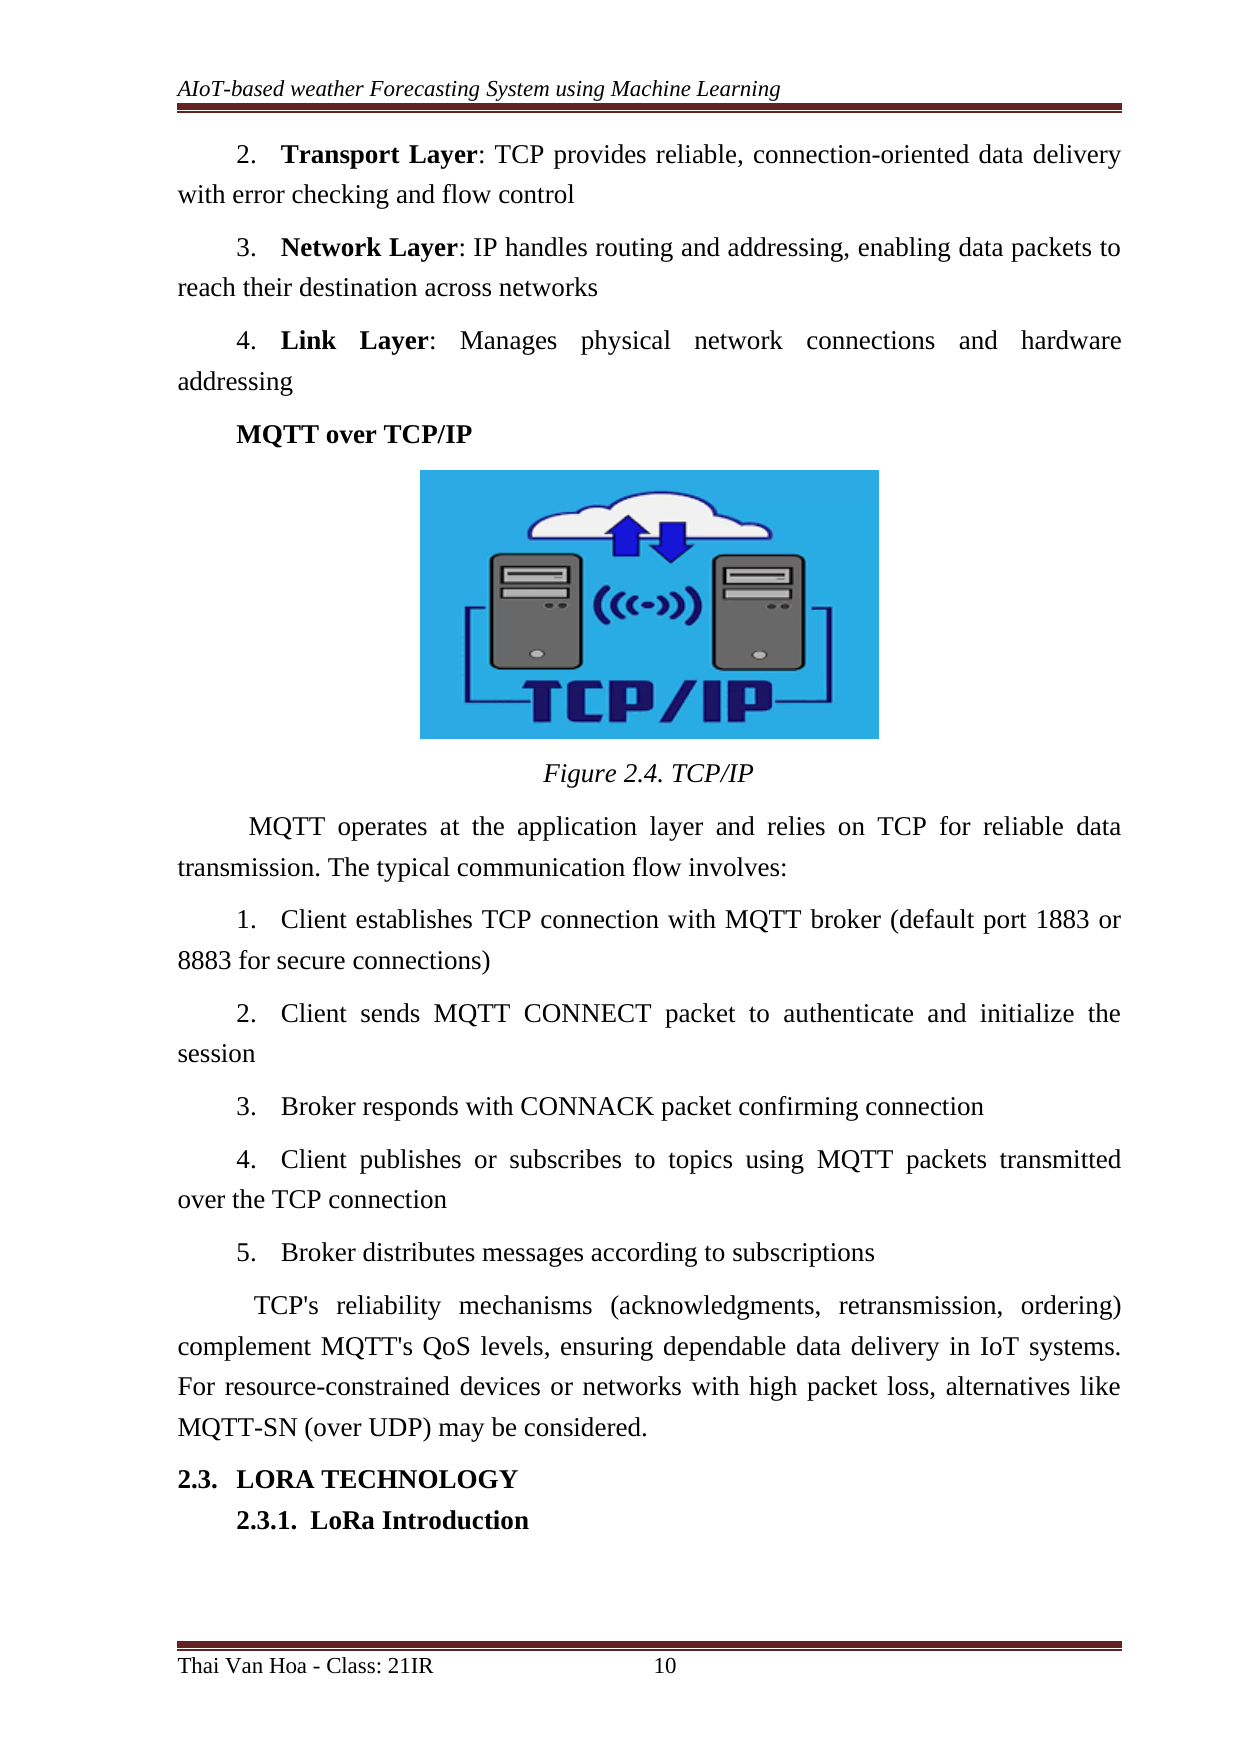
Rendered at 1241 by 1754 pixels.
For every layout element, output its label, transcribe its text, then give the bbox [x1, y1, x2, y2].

list Broker distributes messages according to subscriptions [177, 1236, 1122, 1268]
text Figure 2.4. TCP/IP [177, 757, 1122, 788]
list Client publishes or subscribes to topics using MQTT packets transmitted over the TCP connection [177, 1143, 1122, 1215]
text TCP's reliability mechanisms (acknowledgments, retransmission, ordering) complement MQTT's QoS levels, ensuring dependable data delivery in IoT systems. For resource-constrained devices or networks with high packet loss, alternatives like MQTT-SN (over UDP) may be considered. [177, 1289, 1122, 1442]
list Network Layer: IP handles routing and addressing, enabling data packets to reach their destination across networks [177, 231, 1122, 303]
list Transport Layer: TCP provides reliable, connection-oriented data delivery with error checking and flow control [177, 138, 1122, 209]
text MQTT operates at the application layer and relies on TCP for reliable data transmission. The typical communication flow involves: [177, 810, 1122, 882]
list Client sends MQTT CONNECT packet to authenticate and initialize the session [177, 997, 1122, 1068]
list Link Layer: Manages physical network connections and hardware addressing [177, 324, 1122, 396]
text MQTT over TCP/IP [177, 418, 1122, 449]
list LORA TECHNOLOGY [177, 1463, 1122, 1495]
picture [420, 470, 879, 739]
list Broker responds with CONNACK packet confirming connection [177, 1090, 1122, 1121]
list LoRa Introduction [177, 1504, 1122, 1535]
list Client establishes TCP connection with MQTT broker (default port 1883 or 8883 for secure connections) [177, 903, 1122, 975]
